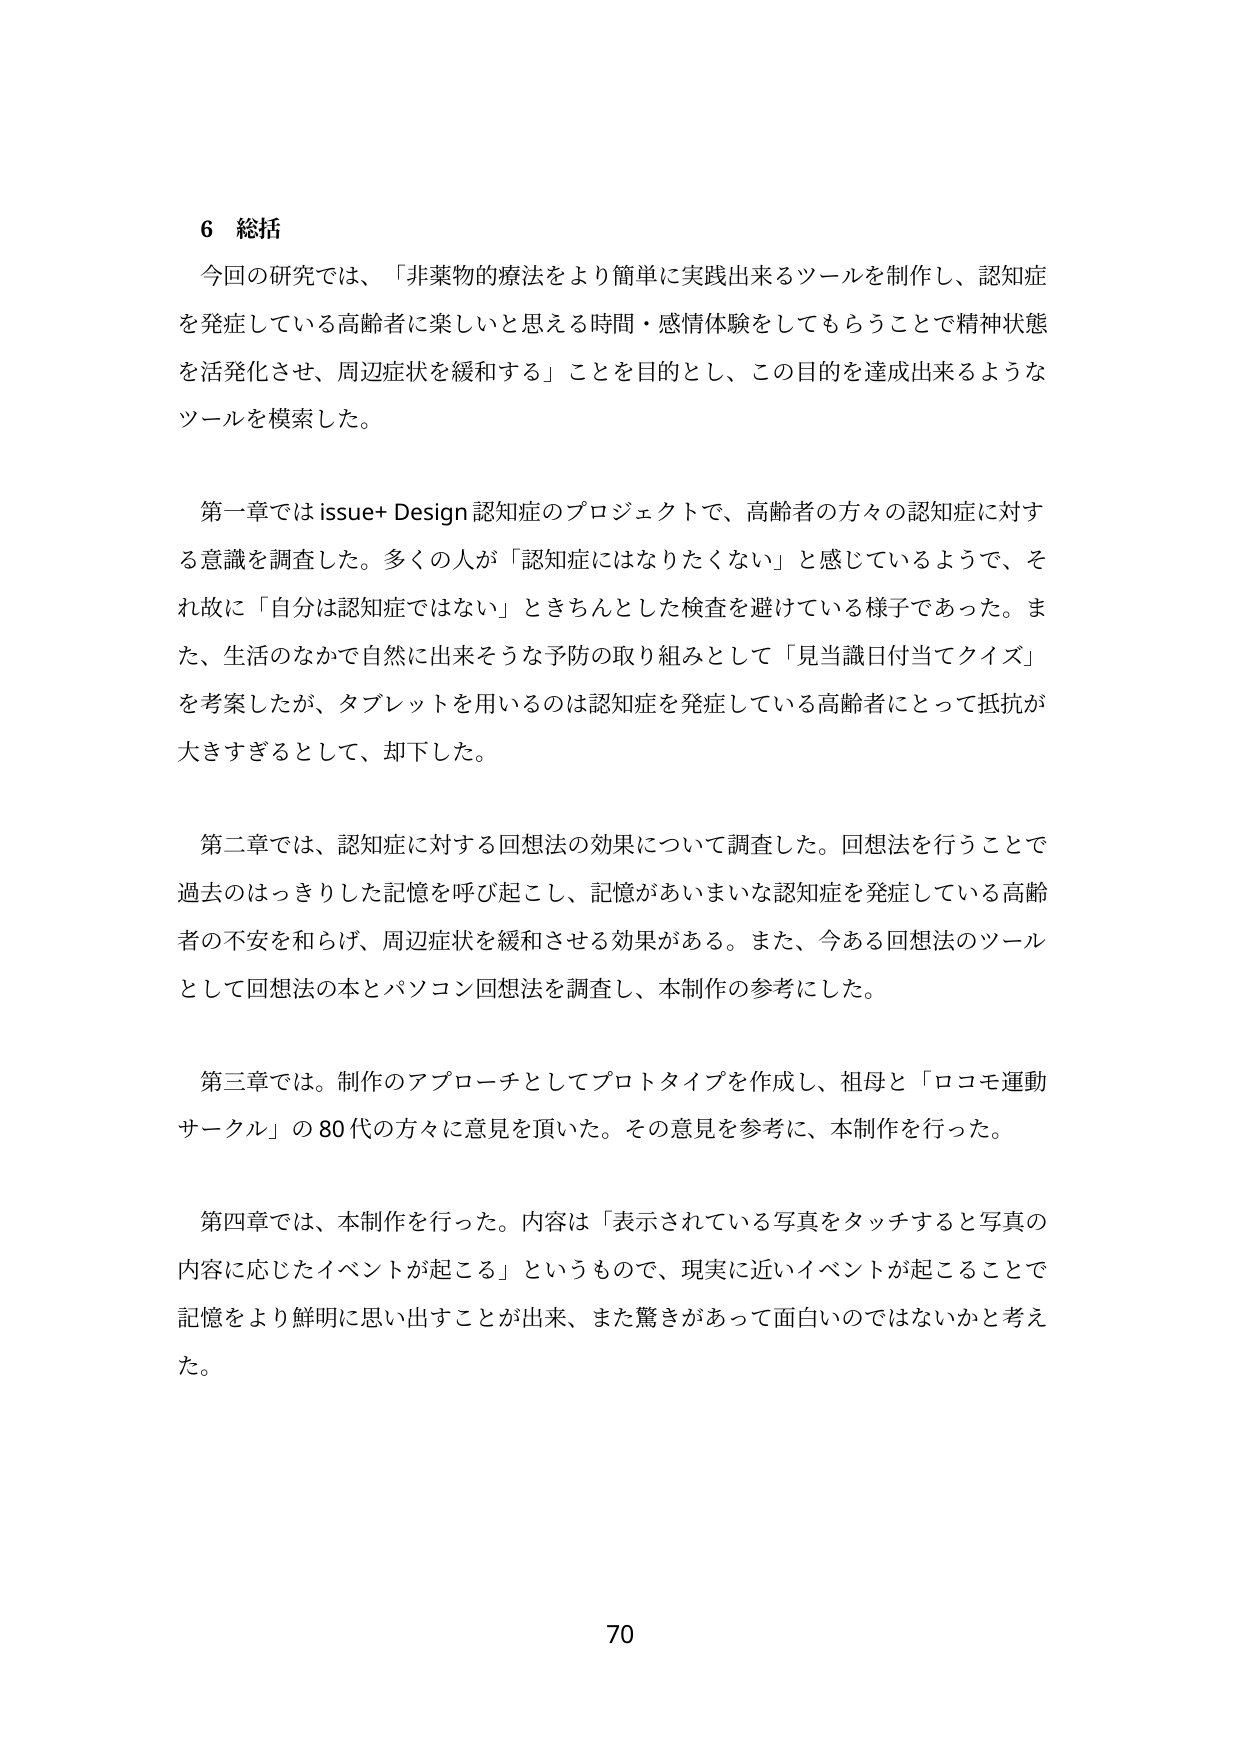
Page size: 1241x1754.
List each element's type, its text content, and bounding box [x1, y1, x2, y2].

text 今回の研究では、「非薬物的療法をより簡単に実践出来るツールを制作し、認知症を発症している高齢者に楽しいと思える時間・感情体験をしてもらうことで精神状態を活発化させ、周辺症状を緩和する」ことを目的とし、この目的を達成出来るようなツールを模索した。 [177, 253, 1063, 439]
text 第一章ではissue+ Design認知症のプロジェクトで、高齢者の方々の認知症に対する意識を調査した。多くの人が「認知症にはなりたくない」と感じているようで、それ故に「自分は認知症ではない」ときちんとした検査を避けている様子であった。また、生活のなかで自然に出来そうな予防の取り組みとして「見当識日付当てクイズ」を考案したが、タブレットを用いるのは認知症を発症している高齢者にとって抵抗が大きすぎるとして、却下した。 [177, 490, 1063, 771]
text 第二章では、認知症に対する回想法の効果について調査した。回想法を行うことで過去のはっきりした記憶を呼び起こし、記憶があいまいな認知症を発症している高齢者の不安を和らげ、周辺症状を緩和させる効果がある。また、今ある回想法のツールとして回想法の本とパソコン回想法を調査し、本制作の参考にした。 [177, 822, 1063, 1008]
text 6 総括 [177, 207, 1063, 248]
text 第四章では、本制作を行った。内容は「表示されている写真をタッチすると写真の内容に応じたイベントが起こる」というもので、現実に近いイベントが起こることで記憶をより鮮明に思い出すことが出来、また驚きがあって面白いのではないかと考えた。 [177, 1200, 1063, 1385]
text 第三章では。制作のアプローチとしてプロトタイプを作成し、祖母と「ロコモ運動サークル」の80代の方々に意見を頂いた。その意見を参考に、本制作を行った。 [177, 1059, 1063, 1149]
